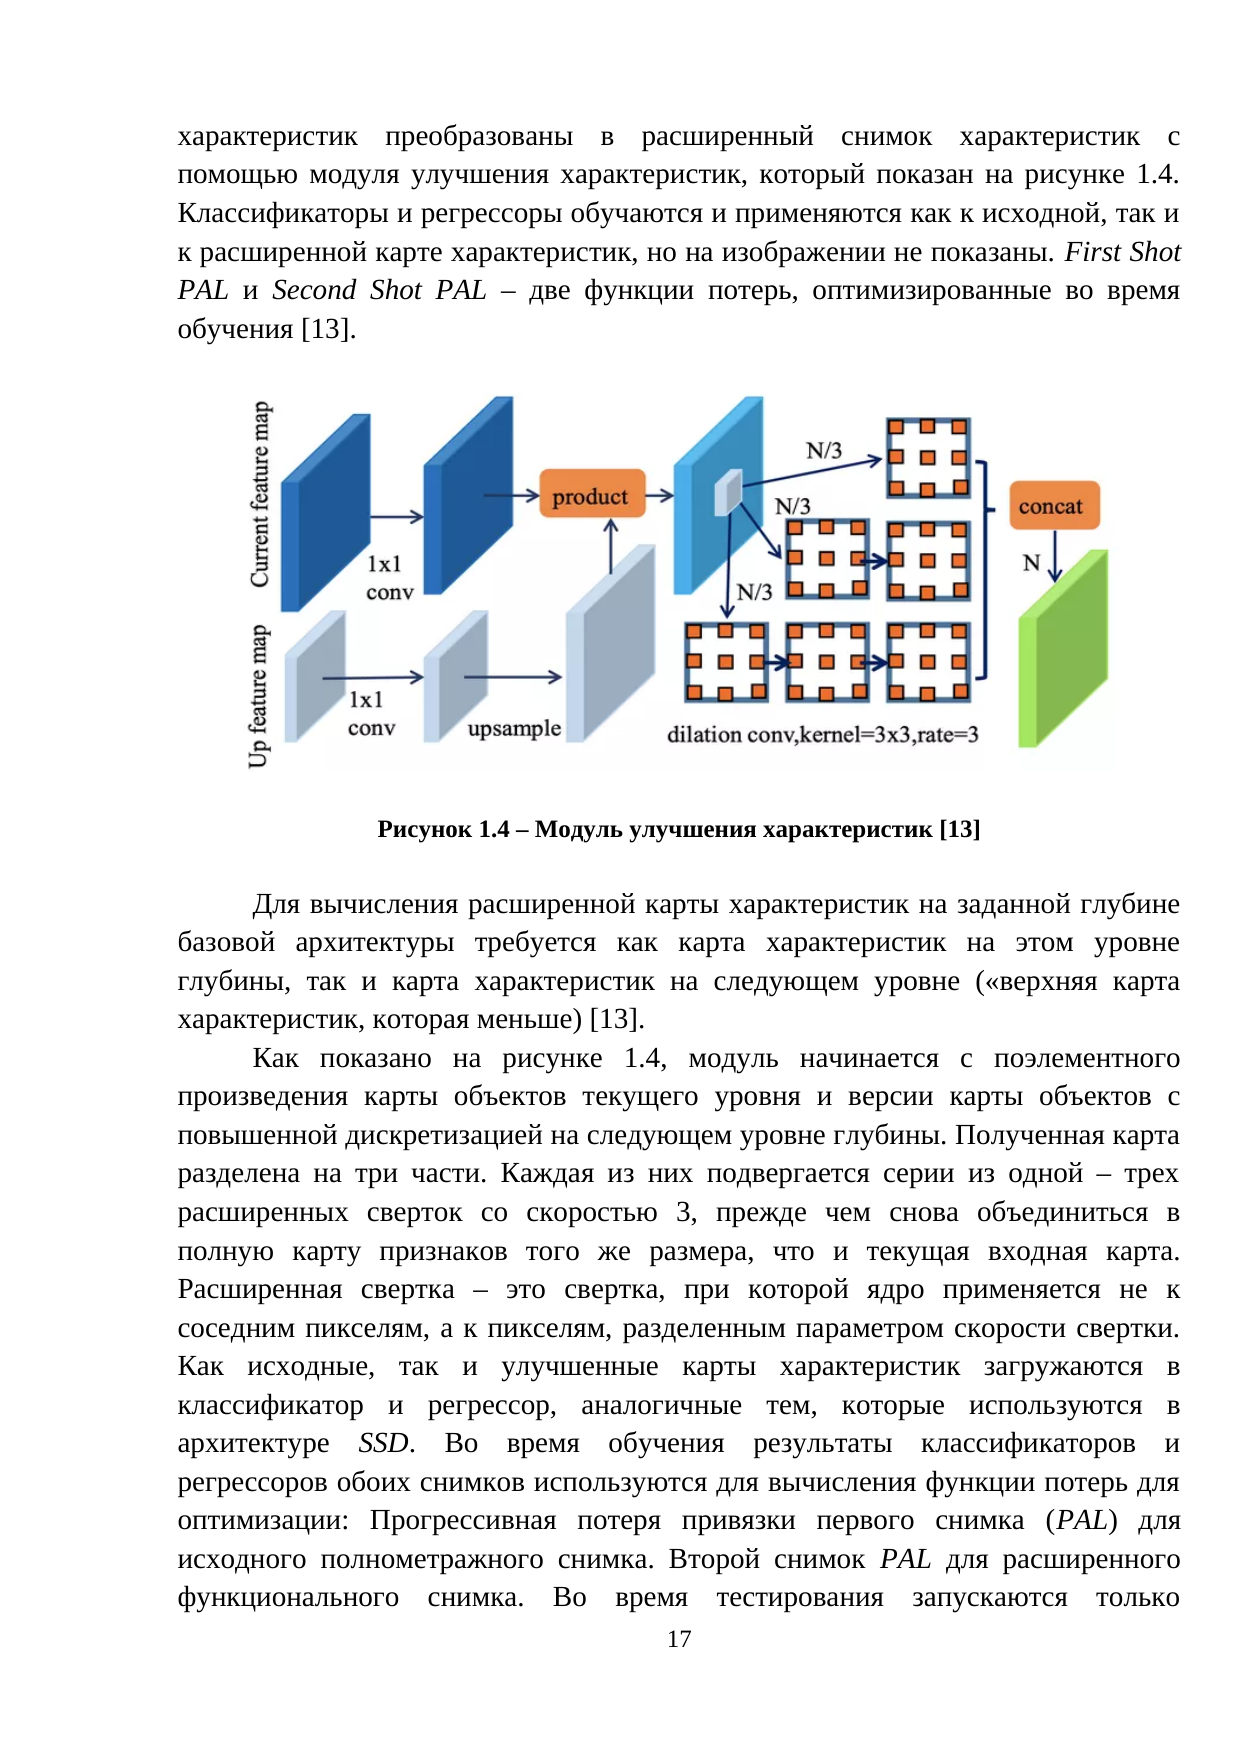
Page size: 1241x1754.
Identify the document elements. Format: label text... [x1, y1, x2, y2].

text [177, 1040, 1181, 1613]
text Для вычисления расширенной карты характеристик на заданной глубине базовой архитектуры требуется как карта характеристик на этом уровне глубины, так и карта характеристик на следующем уровне («верхняя карта характеристик, которая меньше) [13]. [177, 886, 1181, 1035]
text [177, 118, 1181, 344]
picture [237, 387, 1122, 772]
text Рисунок 1.4 – Модуль улучшения характеристик [13] [177, 814, 1181, 843]
